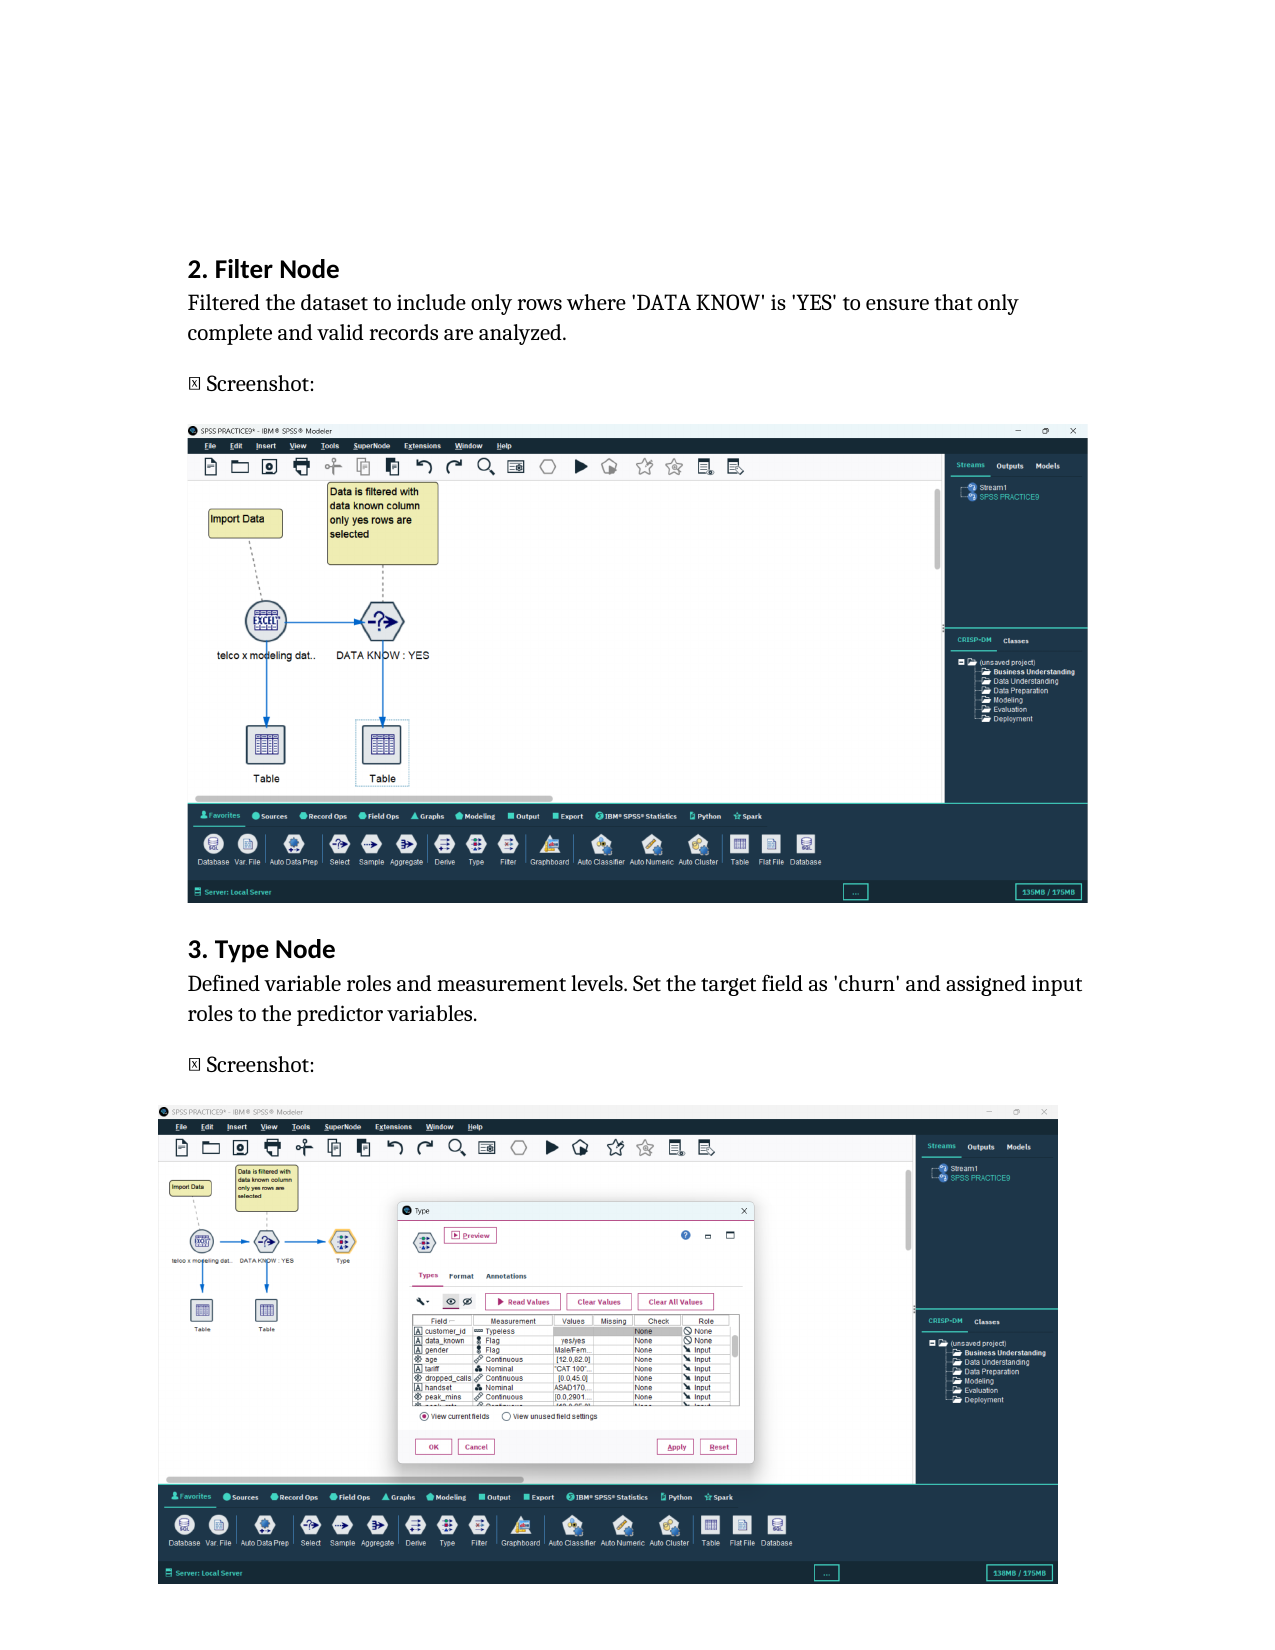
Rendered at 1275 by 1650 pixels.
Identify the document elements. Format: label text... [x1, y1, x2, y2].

picture [158, 1105, 1058, 1584]
text 📸 Screenshot: [187, 371, 1087, 398]
picture [187, 424, 1088, 903]
subtitle 2. Filter Node [187, 252, 1087, 285]
text 📸 Screenshot: [187, 1052, 1087, 1078]
subtitle 3. Type Node [187, 933, 1087, 966]
text Defined variable roles and measurement levels. Set the target field as 'churn' and assigned input roles to the predictor variables. [187, 971, 1087, 1027]
text Filtered the dataset to include only rows where 'DATA KNOW' is 'YES' to ensure that only complete and valid records are analyzed. [187, 290, 1087, 347]
